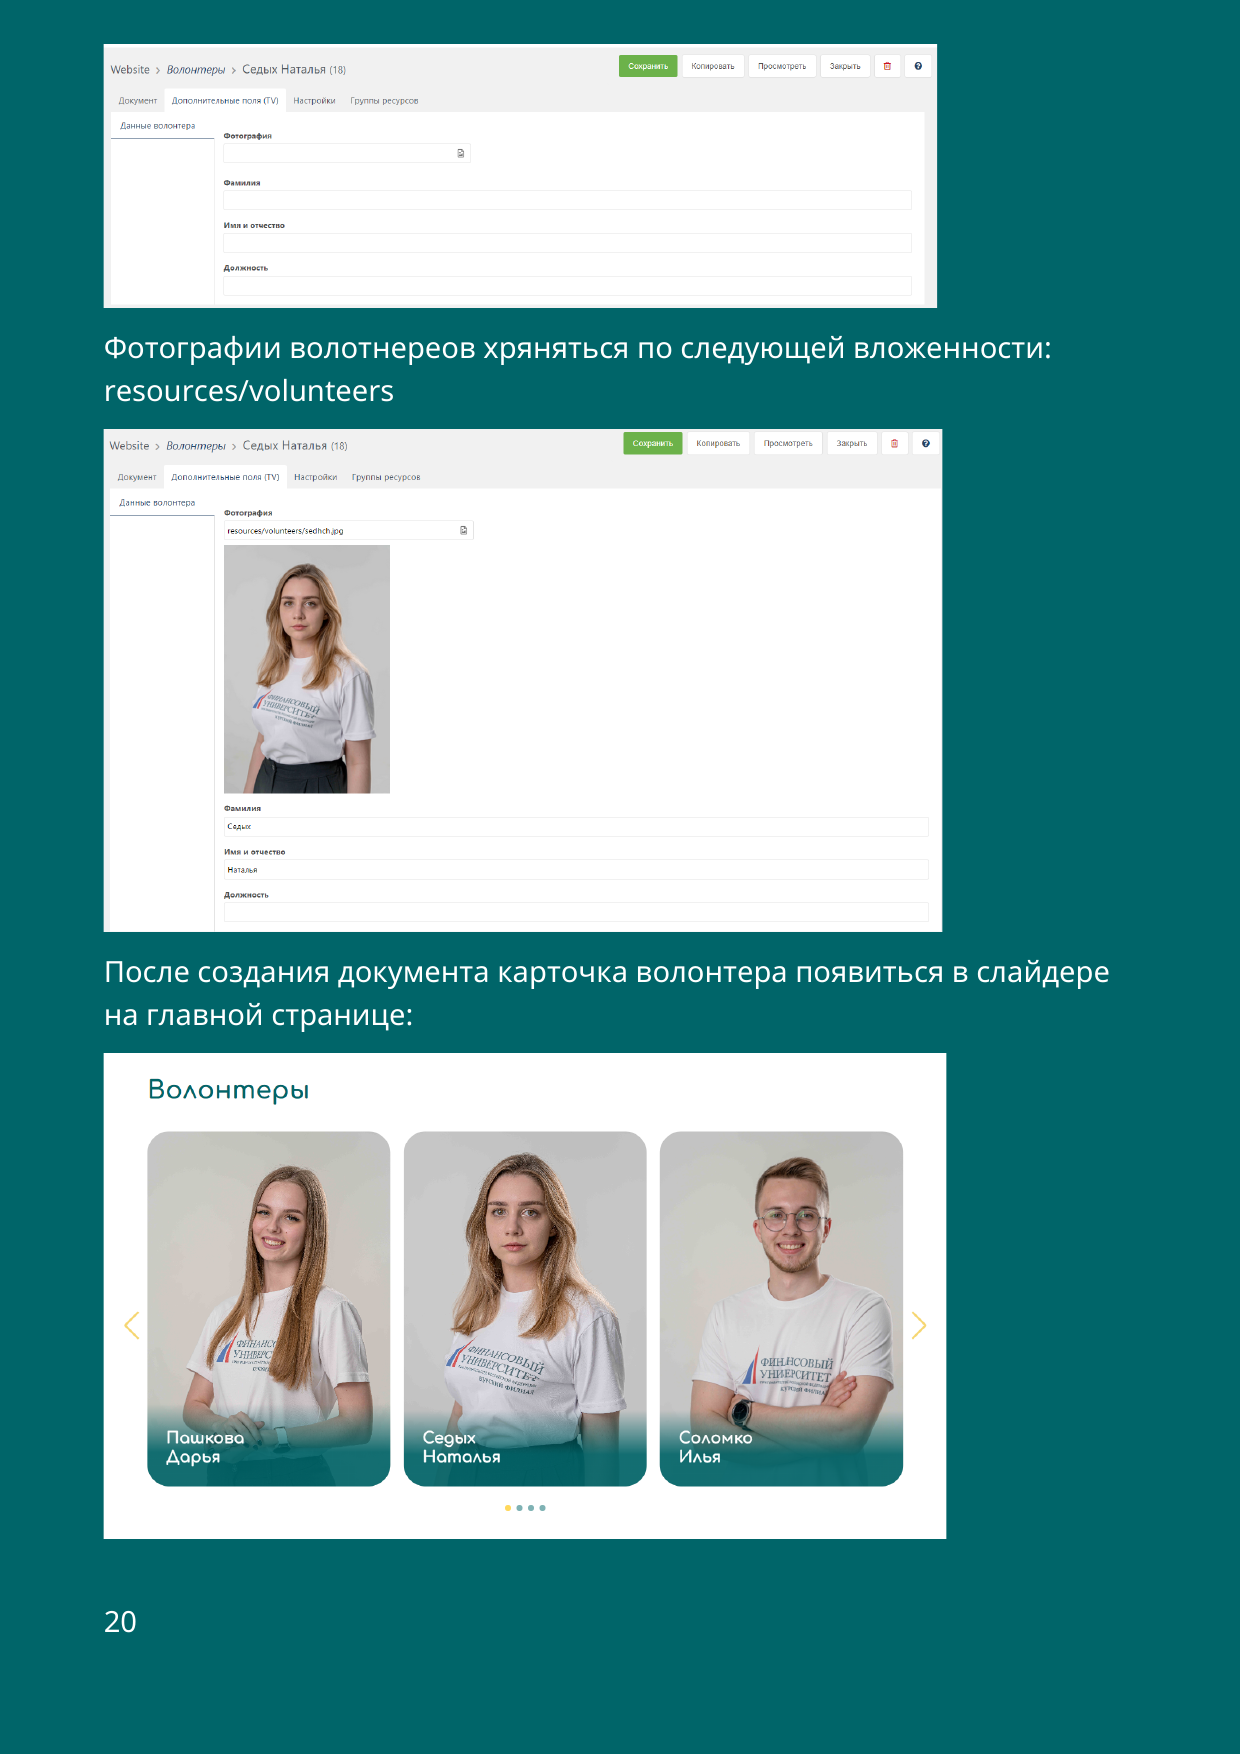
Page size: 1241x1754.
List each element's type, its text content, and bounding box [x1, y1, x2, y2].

picture [103, 44, 938, 308]
text После создания документа карточка волонтера появиться в слайдере на главной странице: [103, 952, 1152, 1034]
picture [103, 429, 943, 932]
text Фотографии волотнереов хряняться по следующей вложенности: resources/volunteers [103, 327, 1152, 410]
picture [103, 1053, 947, 1539]
